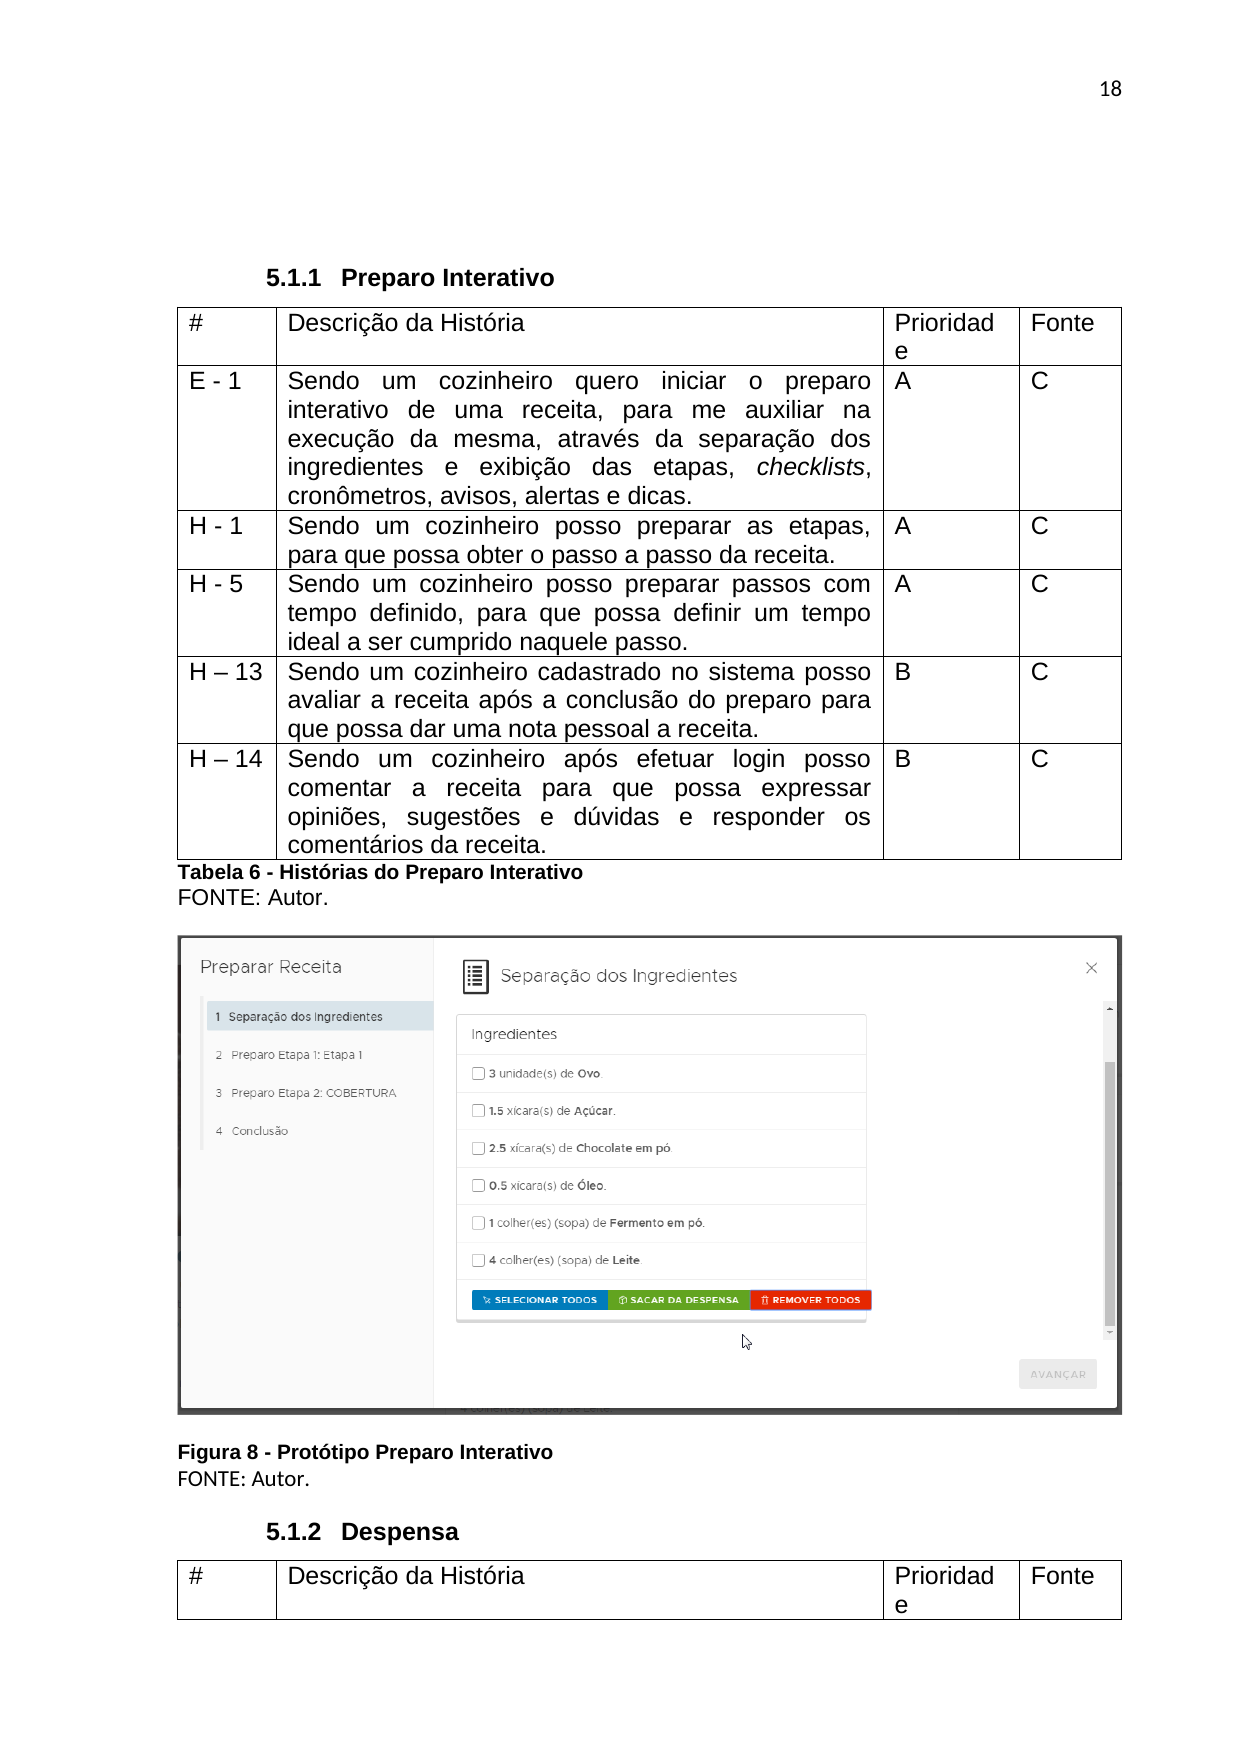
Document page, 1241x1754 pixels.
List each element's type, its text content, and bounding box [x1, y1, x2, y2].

table_header Descrição da História [277, 308, 883, 365]
text FONTE: Autor. [177, 1464, 1122, 1492]
text Tabela - Histórias do Preparo Interativo [177, 860, 1122, 884]
table_cell C [1020, 657, 1121, 743]
table_cell H - 5 [178, 570, 276, 656]
table_cell Sendo um cozinheiro posso preparar passos com tempo definido, para que possa definir um tempo ideal a ser cumprido naquele passo. [277, 570, 883, 656]
table_cell C [1020, 366, 1121, 510]
table_cell A [884, 366, 1019, 510]
table_header Prioridade [884, 308, 1019, 365]
table_cell A [884, 570, 1019, 656]
table_cell H – 13 [178, 657, 276, 743]
table_cell C [1020, 744, 1121, 859]
table_cell B [884, 744, 1019, 859]
table_cell A [884, 511, 1019, 568]
table_cell C [1020, 570, 1121, 656]
subtitle Preparo Interativo [266, 263, 1122, 292]
subtitle Despensa [266, 1517, 1122, 1546]
table_header Descrição da História [277, 1561, 883, 1618]
table_cell E - 1 [178, 366, 276, 510]
table_cell Sendo um cozinheiro após efetuar login posso comentar a receita para que possa expressar opiniões, sugestões e dúvidas e responder os comentários da receita. [277, 744, 883, 859]
table_cell B [884, 657, 1019, 743]
table_cell Sendo um cozinheiro cadastrado no sistema posso avaliar a receita após a conclusão do preparo para que possa dar uma nota pessoal a receita. [277, 657, 883, 743]
text Figura - Protótipo Preparo Interativo [177, 1440, 1122, 1464]
table_cell H - 1 [178, 511, 276, 568]
table_header Fonte [1020, 308, 1121, 365]
picture [177, 935, 1123, 1415]
table_cell H – 14 [178, 744, 276, 859]
table_header Fonte [1020, 1561, 1121, 1618]
table_header Prioridade [884, 1561, 1019, 1618]
table_cell Sendo um cozinheiro posso preparar as etapas, para que possa obter o passo a passo da receita. [277, 511, 883, 568]
table_header # [178, 308, 276, 365]
text FONTE: Autor. [177, 884, 1122, 910]
table_cell C [1020, 511, 1121, 568]
table_cell Sendo um cozinheiro quero iniciar o preparo interativo de uma receita, para me auxiliar na execução da mesma, através da separação dos ingredientes e exibição das etapas, checklists, cronômetros, avisos, alertas e dicas. [277, 366, 883, 510]
table_header # [178, 1561, 276, 1618]
